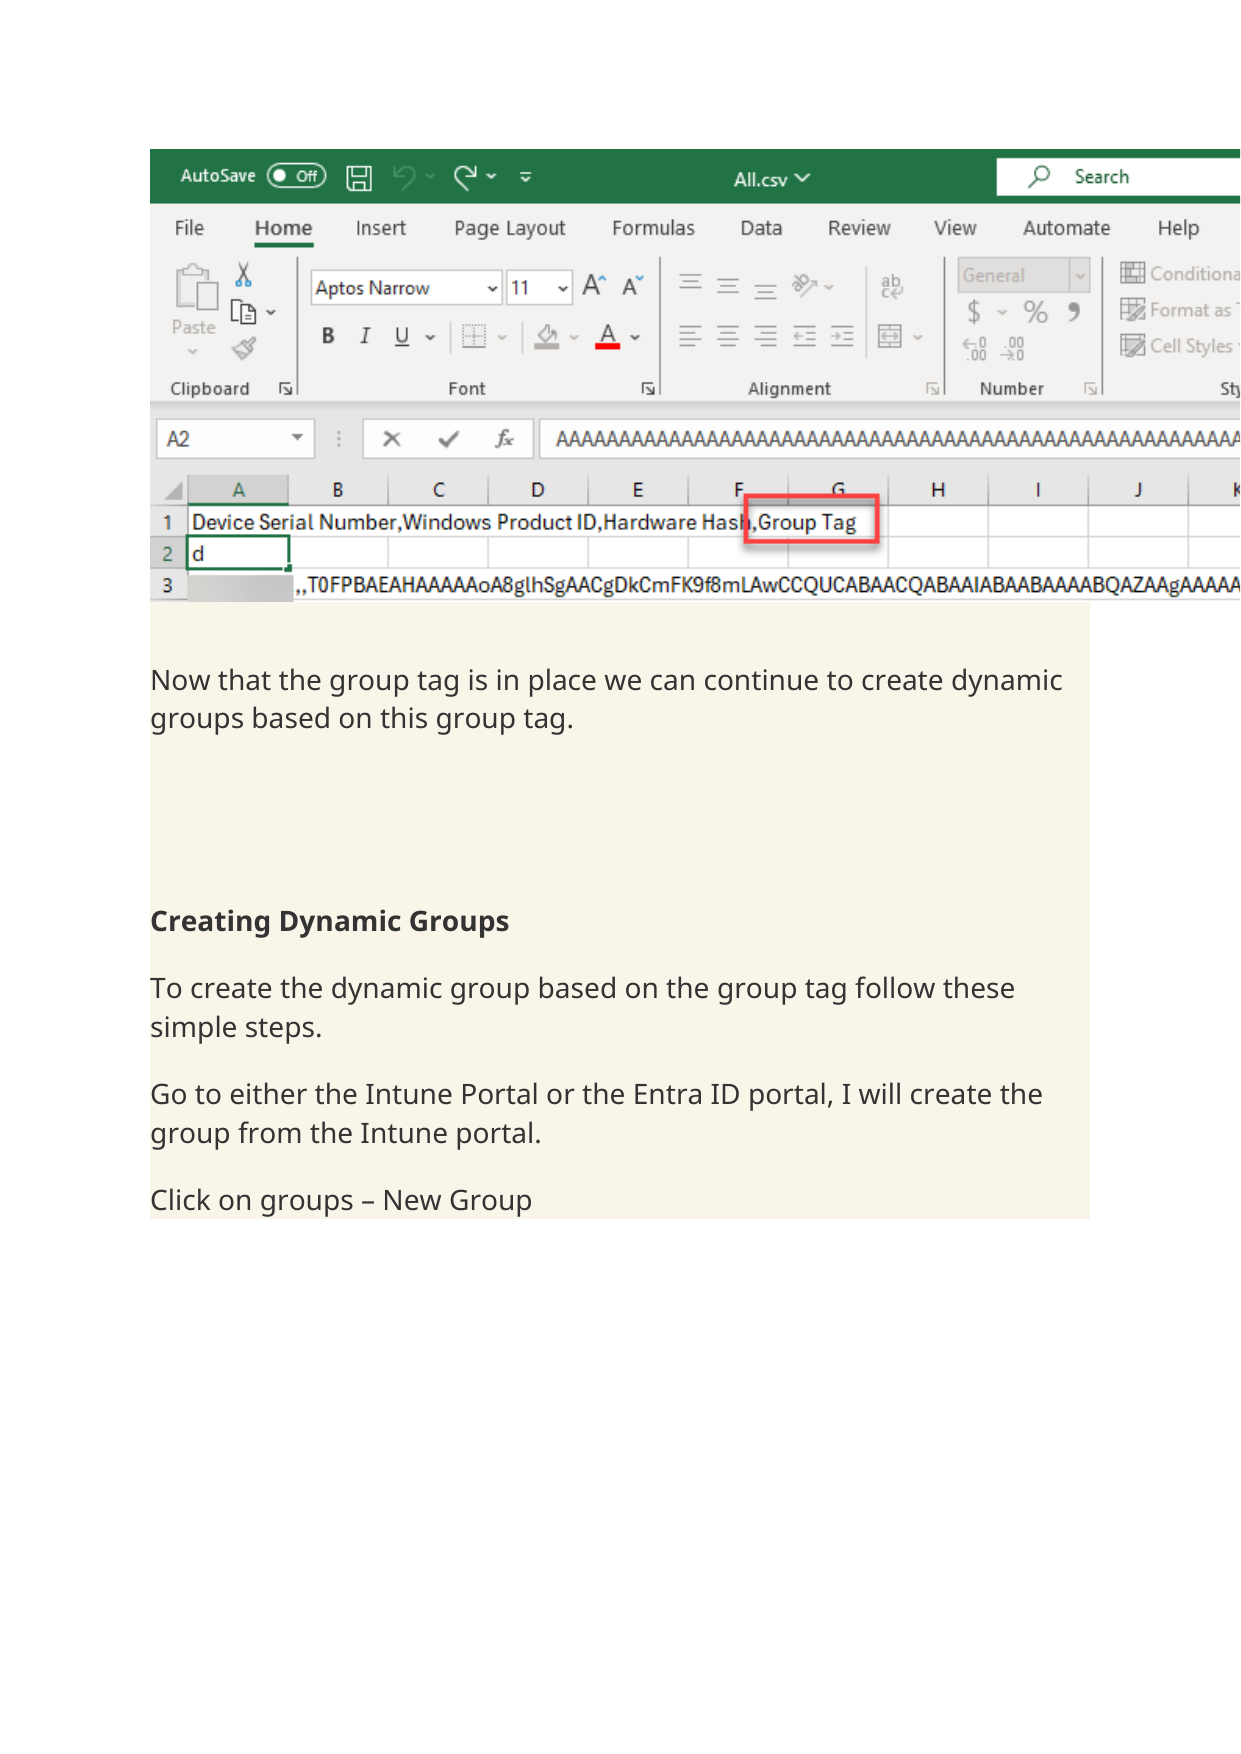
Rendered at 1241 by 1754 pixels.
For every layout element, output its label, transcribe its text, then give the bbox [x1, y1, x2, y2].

text Now that the group tag is in place we can continue to create dynamic groups based on this group tag. [150, 660, 1090, 737]
text Creating Dynamic Groups [150, 901, 1090, 939]
text Go to either the Intune Portal or the Entra ID portal, I will create the group from the Intune portal. [150, 1074, 1090, 1151]
text Click on groups – New Group [150, 1180, 1090, 1219]
picture [150, 149, 1241, 602]
text To create the dynamic group based on the group tag follow these simple steps. [150, 969, 1090, 1045]
